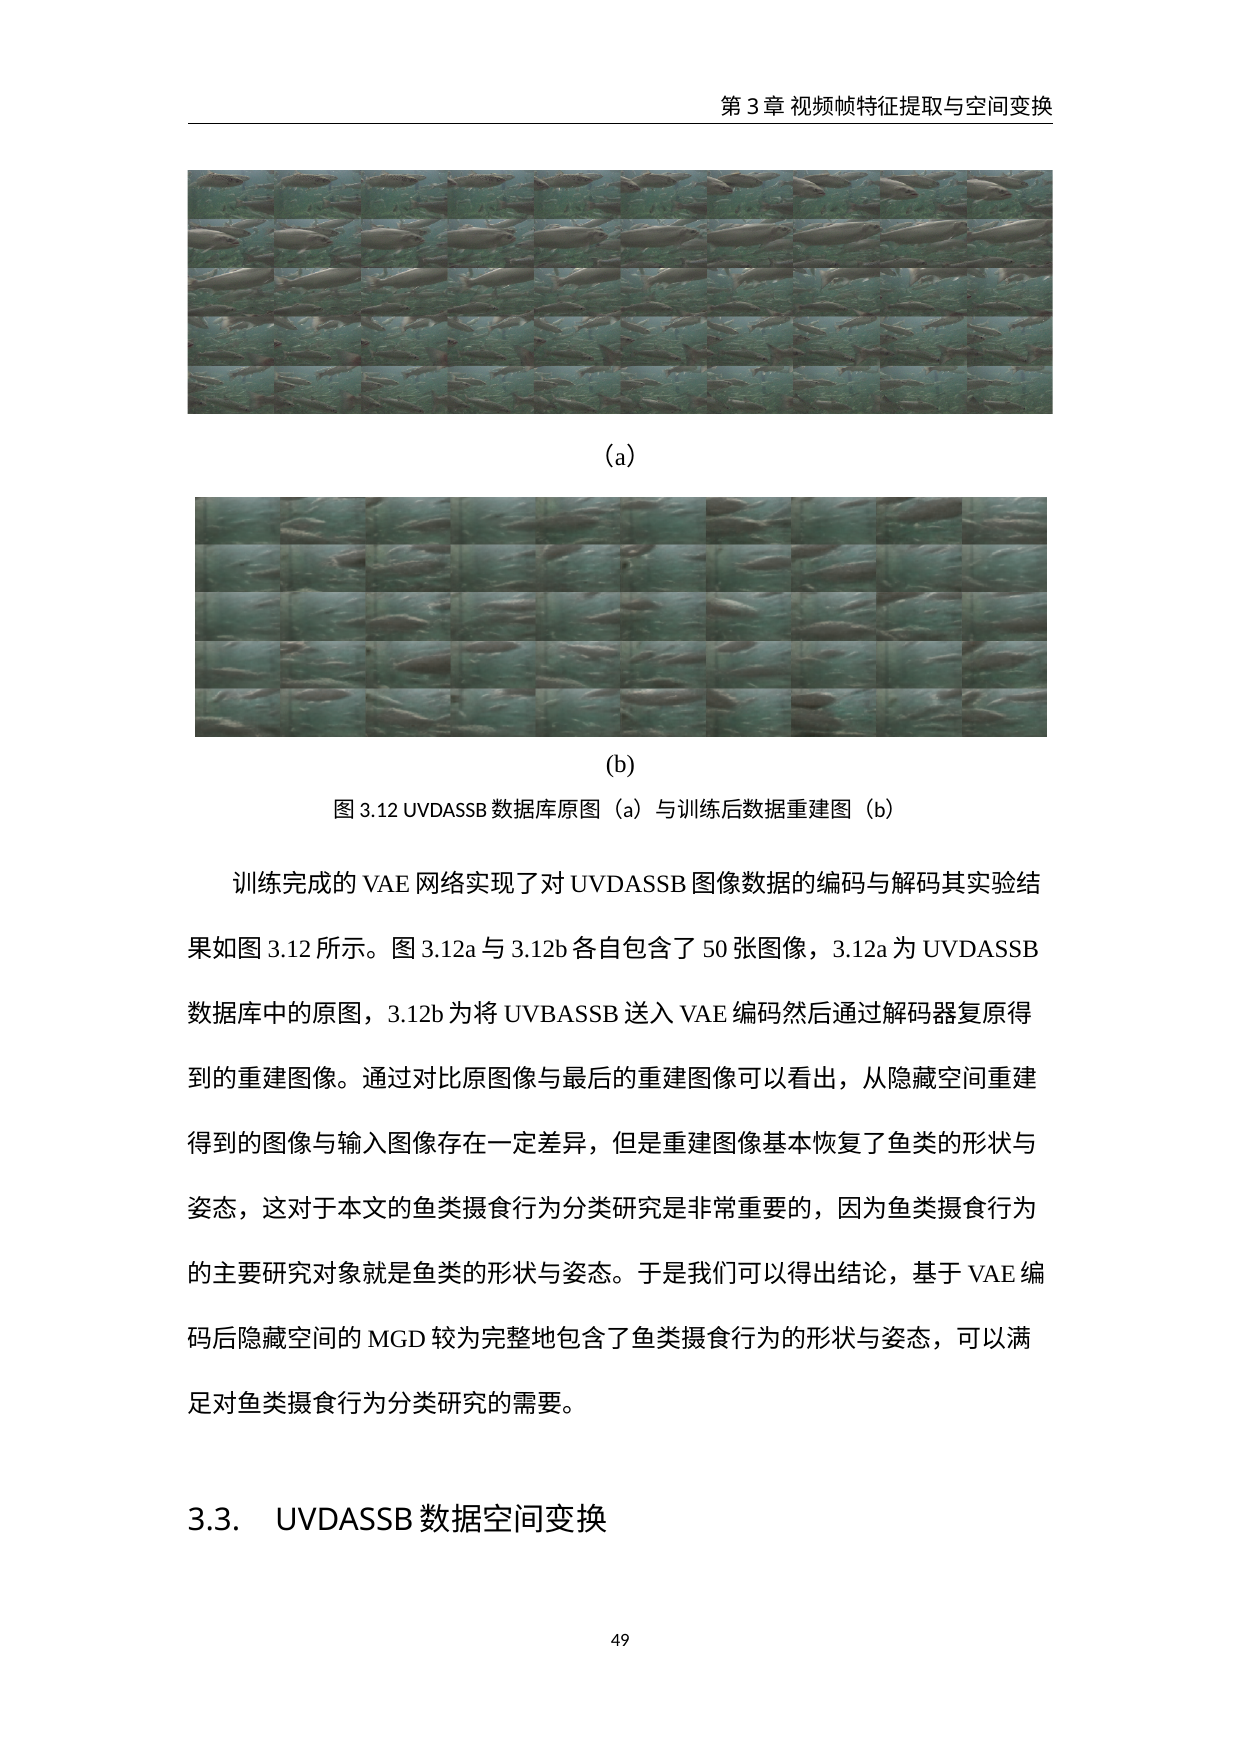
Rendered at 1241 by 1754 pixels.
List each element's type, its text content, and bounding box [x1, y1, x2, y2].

text (b) [187, 747, 1053, 779]
picture [187, 490, 1053, 744]
list UVDASSB数据空间变换 [187, 1484, 1053, 1549]
text （a） [187, 422, 1053, 487]
text 训练完成的VAE网络实现了对UVDASSB图像数据的编码与解码其实验结果如图3.12所示。图3.12a与3.12b各自包含了50张图像，3.12a为UVDASSB数据库中的原图，3.12b为将UVBASSB送入VAE编码然后通过解码器复原得到的重建图像。通过对比原图像与最后的重建图像可以看出，从隐藏空间重建得到的图像与输入图像存在一定差异，但是重建图像基本恢复了鱼类的形状与姿态，这对于本文的鱼类摄食行为分类研究是非常重要的，因为鱼类摄食行为的主要研究对象就是鱼类的形状与姿态。于是我们可以得出结论，基于VAE编码后隐藏空间的MGD较为完整地包含了鱼类摄食行为的形状与姿态，可以满足对鱼类摄食行为分类研究的需要。 [187, 849, 1053, 1434]
text 图3.12 UVDASSB数据库原图（a）与训练后数据重建图（b） [187, 792, 1053, 824]
picture [187, 170, 1053, 414]
